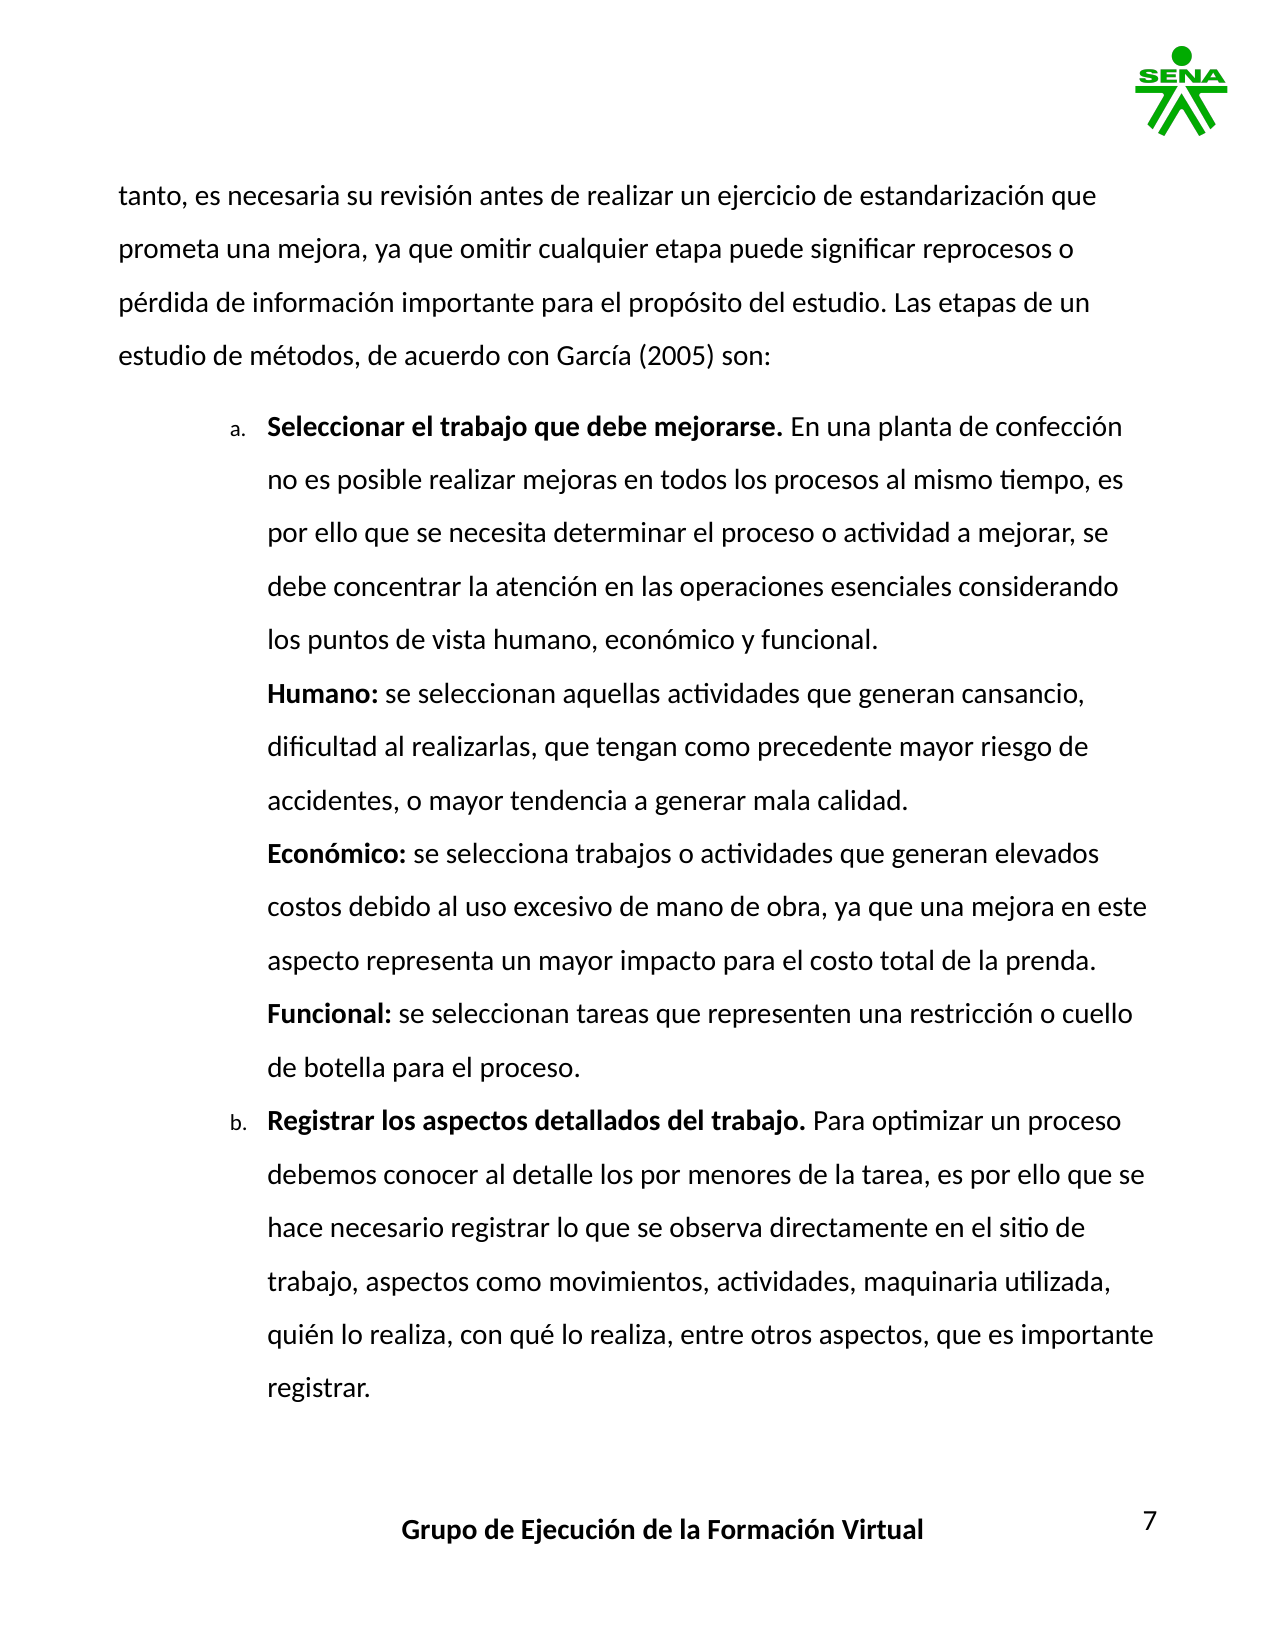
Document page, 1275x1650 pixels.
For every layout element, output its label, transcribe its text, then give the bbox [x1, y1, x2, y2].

picture [1135, 46, 1228, 136]
list Económico: se selecciona trabajos o actividades que generan elevados costos debido al uso excesivo de mano de obra, ya que una mejora en este aspecto representa un mayor impacto para el costo total de la prenda. [267, 835, 1157, 978]
list Seleccionar el trabajo que debe mejorarse. En una planta de confección no es posible realizar mejoras en todos los procesos al mismo tiempo, es por ello que se necesita determinar el proceso o actividad a mejorar, se debe concentrar la atención en las operaciones esenciales considerando los puntos de vista humano, económico y funcional. [229, 408, 1157, 657]
list Registrar los aspectos detallados del trabajo. Para optimizar un proceso debemos conocer al detalle los por menores de la tarea, es por ello que se hace necesario registrar lo que se observa directamente en el sitio de trabajo, aspectos como movimientos, actividades, maquinaria utilizada, quién lo realiza, con qué lo realiza, entre otros aspectos, que es importante registrar. [229, 1102, 1157, 1405]
list Humano: se seleccionan aquellas actividades que generan cansancio, dificultad al realizarlas, que tengan como precedente mayor riesgo de accidentes, o mayor tendencia a generar mala calidad. [267, 675, 1157, 817]
list Funcional: se seleccionan tareas que representen una restricción o cuello de botella para el proceso. [267, 995, 1157, 1084]
